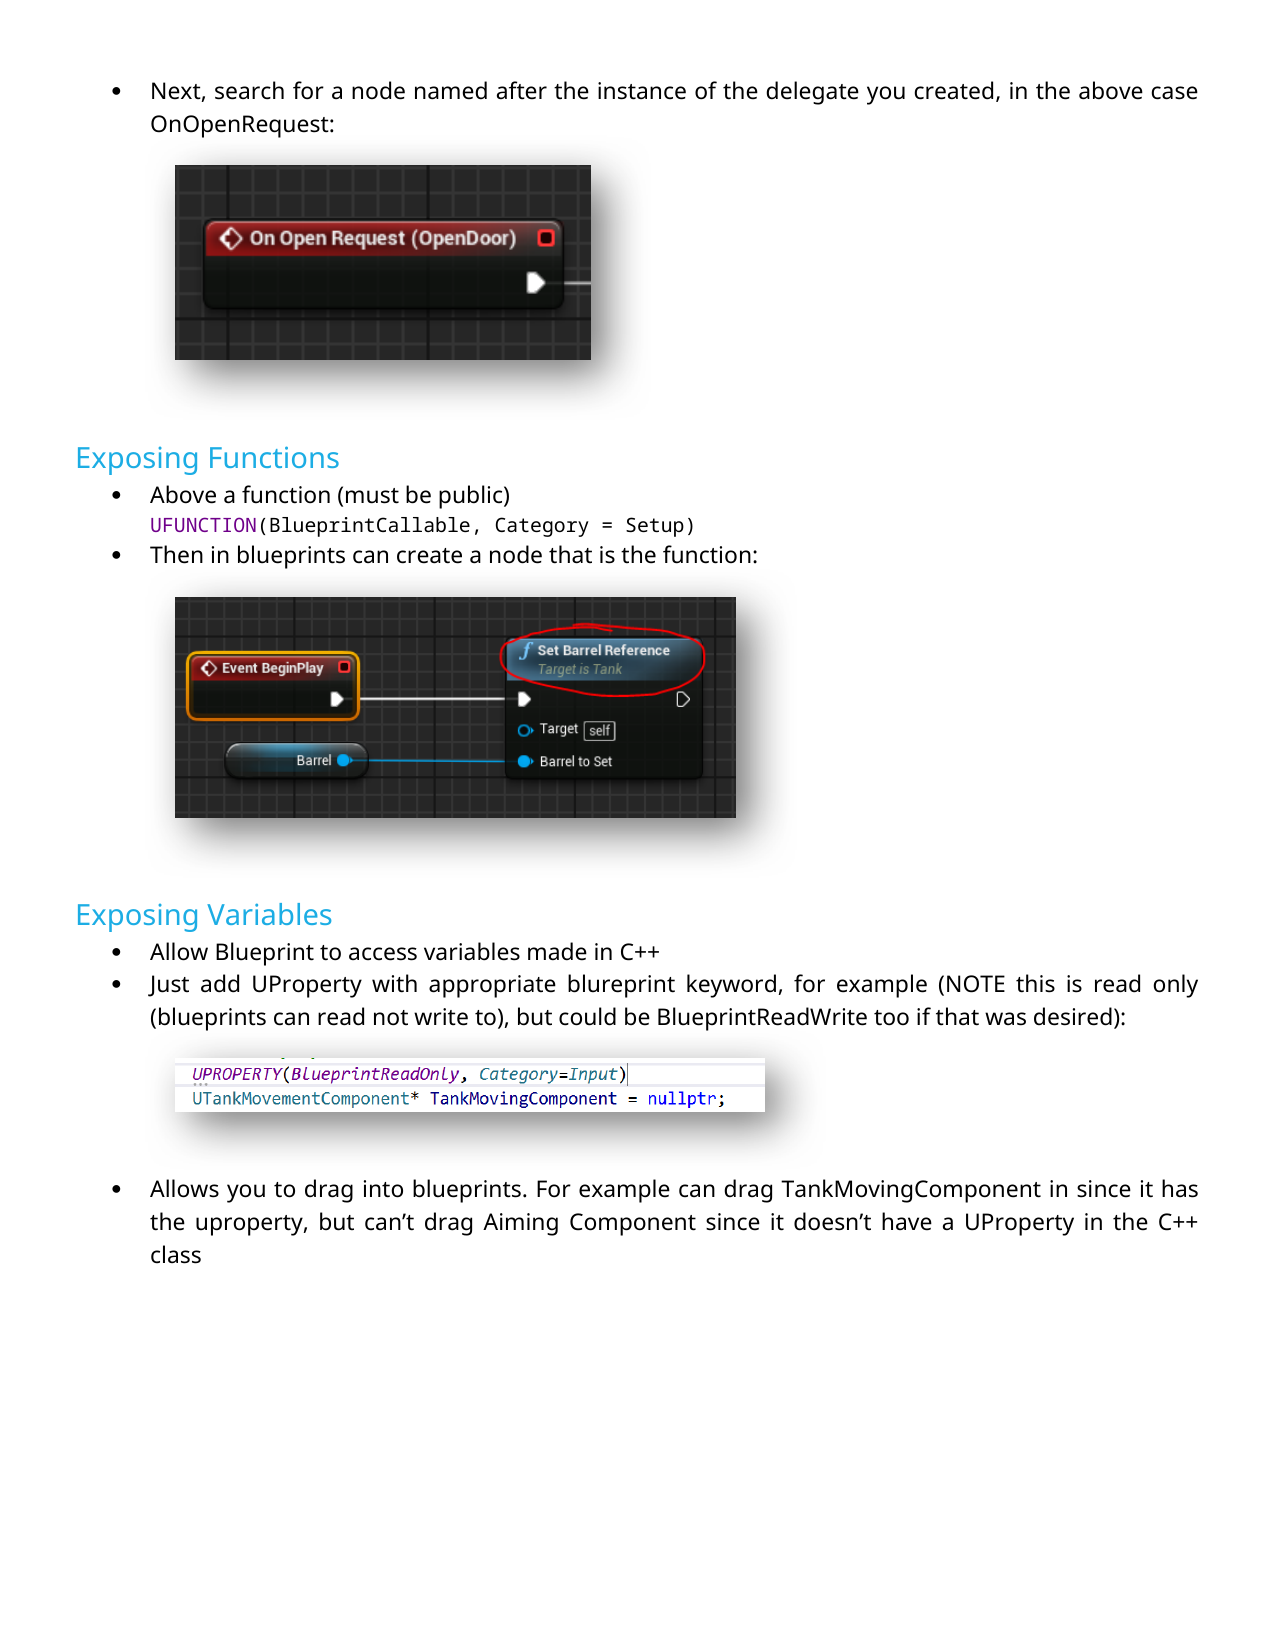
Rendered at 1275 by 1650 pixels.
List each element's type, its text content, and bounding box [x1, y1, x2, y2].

list Then in blueprints can create a node that is the function: [112, 539, 1200, 571]
picture [175, 165, 591, 360]
picture [175, 1058, 765, 1112]
list Next, search for a node named after the instance of the delegate you created, in the above case OnOpenRequest: [112, 75, 1200, 419]
subtitle Exposing Variables [75, 894, 1200, 933]
list Allows you to drag into blueprints. For example can drag TankMovingComponent in since it has the uproperty, but can’t drag Aiming Component since it doesn’t have a UProperty in the C++ class [112, 1173, 1200, 1270]
picture [175, 597, 736, 818]
list Allow Blueprint to access variables made in C++ [112, 935, 1200, 967]
list Above a function (must be public) UFUNCTION(BlueprintCallable, Category = Setup) [112, 479, 1200, 538]
list Just add UProperty with appropriate blureprint keyword, for example (NOTE this is read only (blueprints can read not write to), but could be BlueprintReadWrite too if that was desired): [112, 968, 1200, 1032]
subtitle Exposing Functions [75, 437, 1200, 477]
